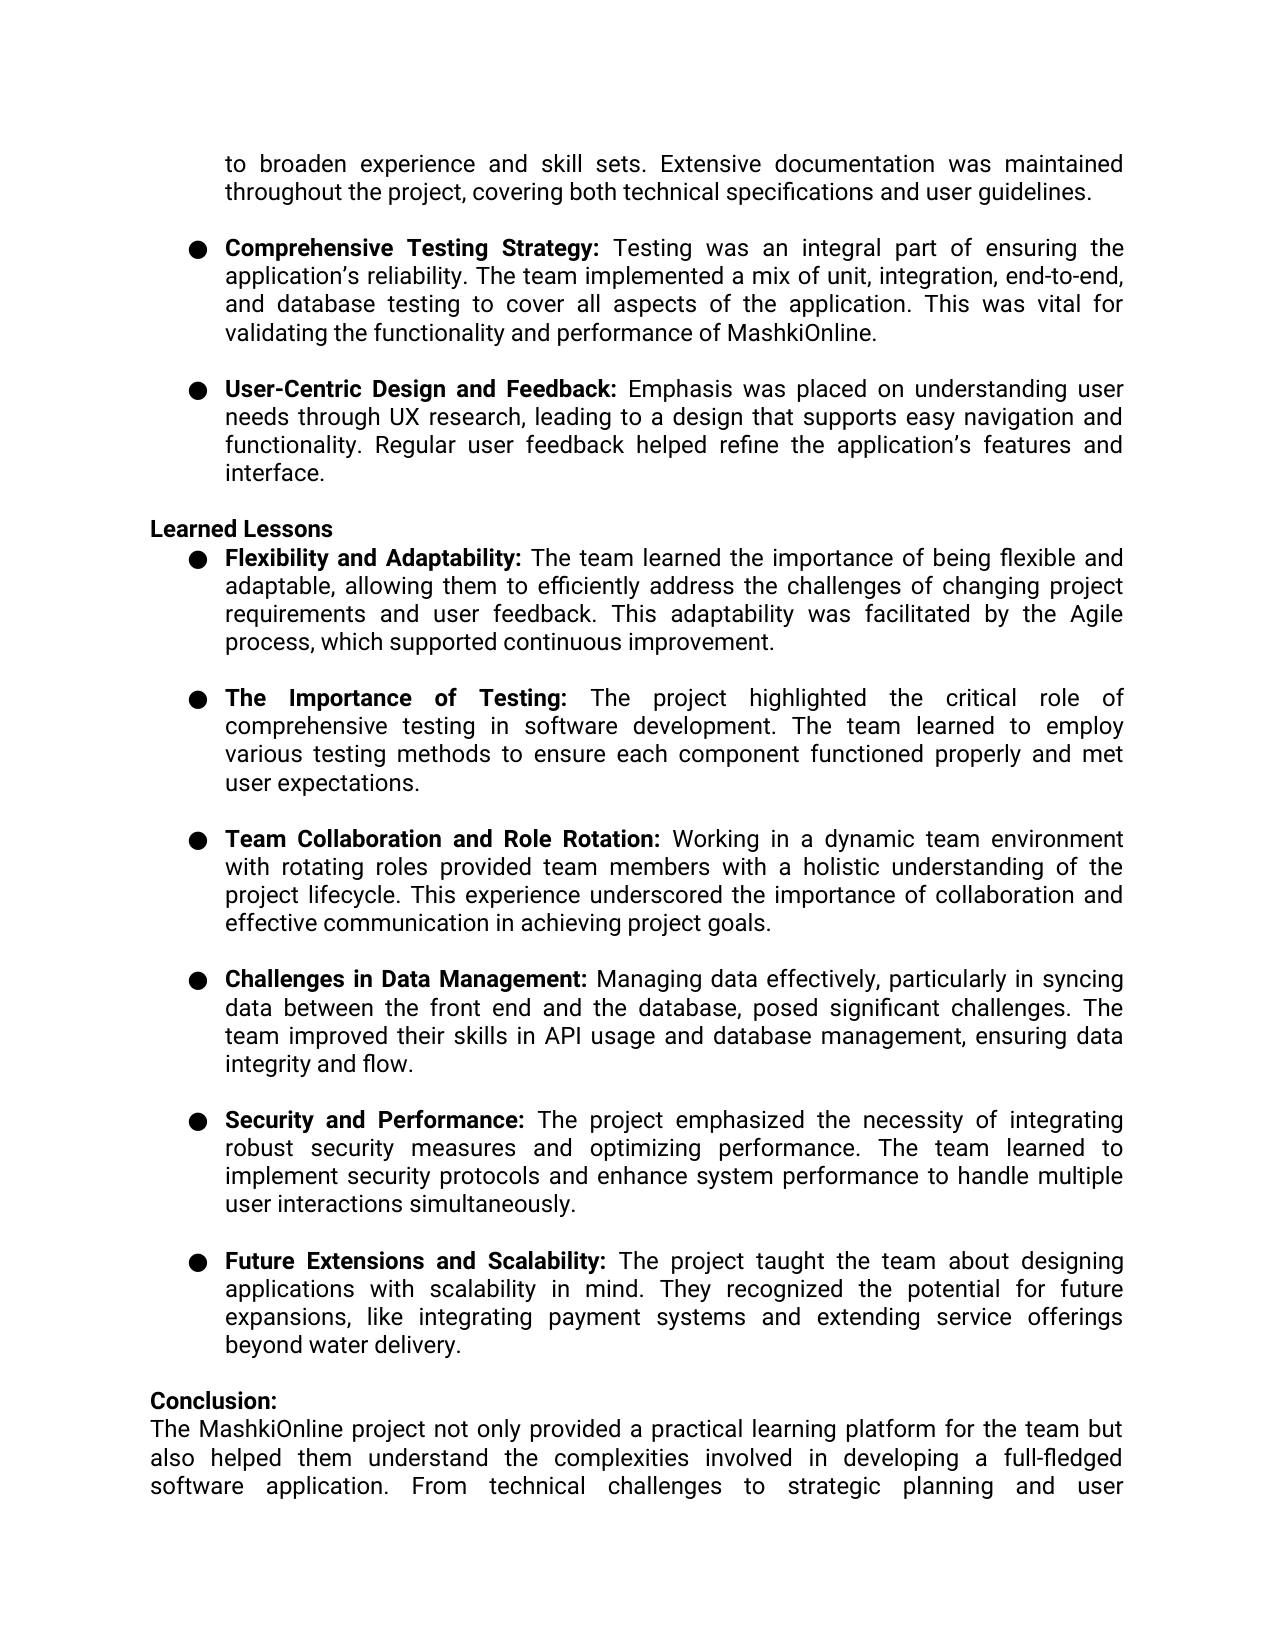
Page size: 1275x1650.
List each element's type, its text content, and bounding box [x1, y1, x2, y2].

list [187, 150, 1125, 206]
list Comprehensive Testing Strategy: Testing was an integral part of ensuring the application’s reliability. The team implemented a mix of unit, integration, end-to-end, and database testing to cover all aspects of the application. This was vital for validating the functionality and performance of MashkiOnline. [187, 234, 1125, 347]
list Security and Performance: The project emphasized the necessity of integrating robust security measures and optimizing performance. The team learned to implement security protocols and enhance system performance to handle multiple user interactions simultaneously. [187, 1106, 1125, 1219]
list Flexibility and Adaptability: The team learned the importance of being flexible and adaptable, allowing them to efficiently address the challenges of changing project requirements and user feedback. This adaptability was facilitated by the Agile process, which supported continuous improvement. [187, 544, 1125, 656]
text Learned Lessons [150, 516, 1125, 544]
list User-Centric Design and Feedback: Emphasis was placed on understanding user needs through UX research, leading to a design that supports easy navigation and functionality. Regular user feedback helped refine the application’s features and interface. [187, 375, 1125, 487]
list Future Extensions and Scalability: The project taught the team about designing applications with scalability in mind. They recognized the potential for future expansions, like integrating payment systems and extending service offerings beyond water delivery. [187, 1247, 1125, 1359]
list Challenges in Data Management: Managing data effectively, particularly in syncing data between the front end and the database, posed significant challenges. The team improved their skills in API usage and database management, ensuring data integrity and flow. [187, 966, 1125, 1078]
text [150, 1416, 1125, 1500]
list Team Collaboration and Role Rotation: Working in a dynamic team environment with rotating roles provided team members with a holistic understanding of the project lifecycle. This experience underscored the importance of collaboration and effective communication in achieving project goals. [187, 825, 1125, 937]
list The Importance of Testing: The project highlighted the critical role of comprehensive testing in software development. The team learned to employ various testing methods to ensure each component functioned properly and met user expectations. [187, 684, 1125, 797]
text Conclusion: [150, 1387, 1125, 1416]
